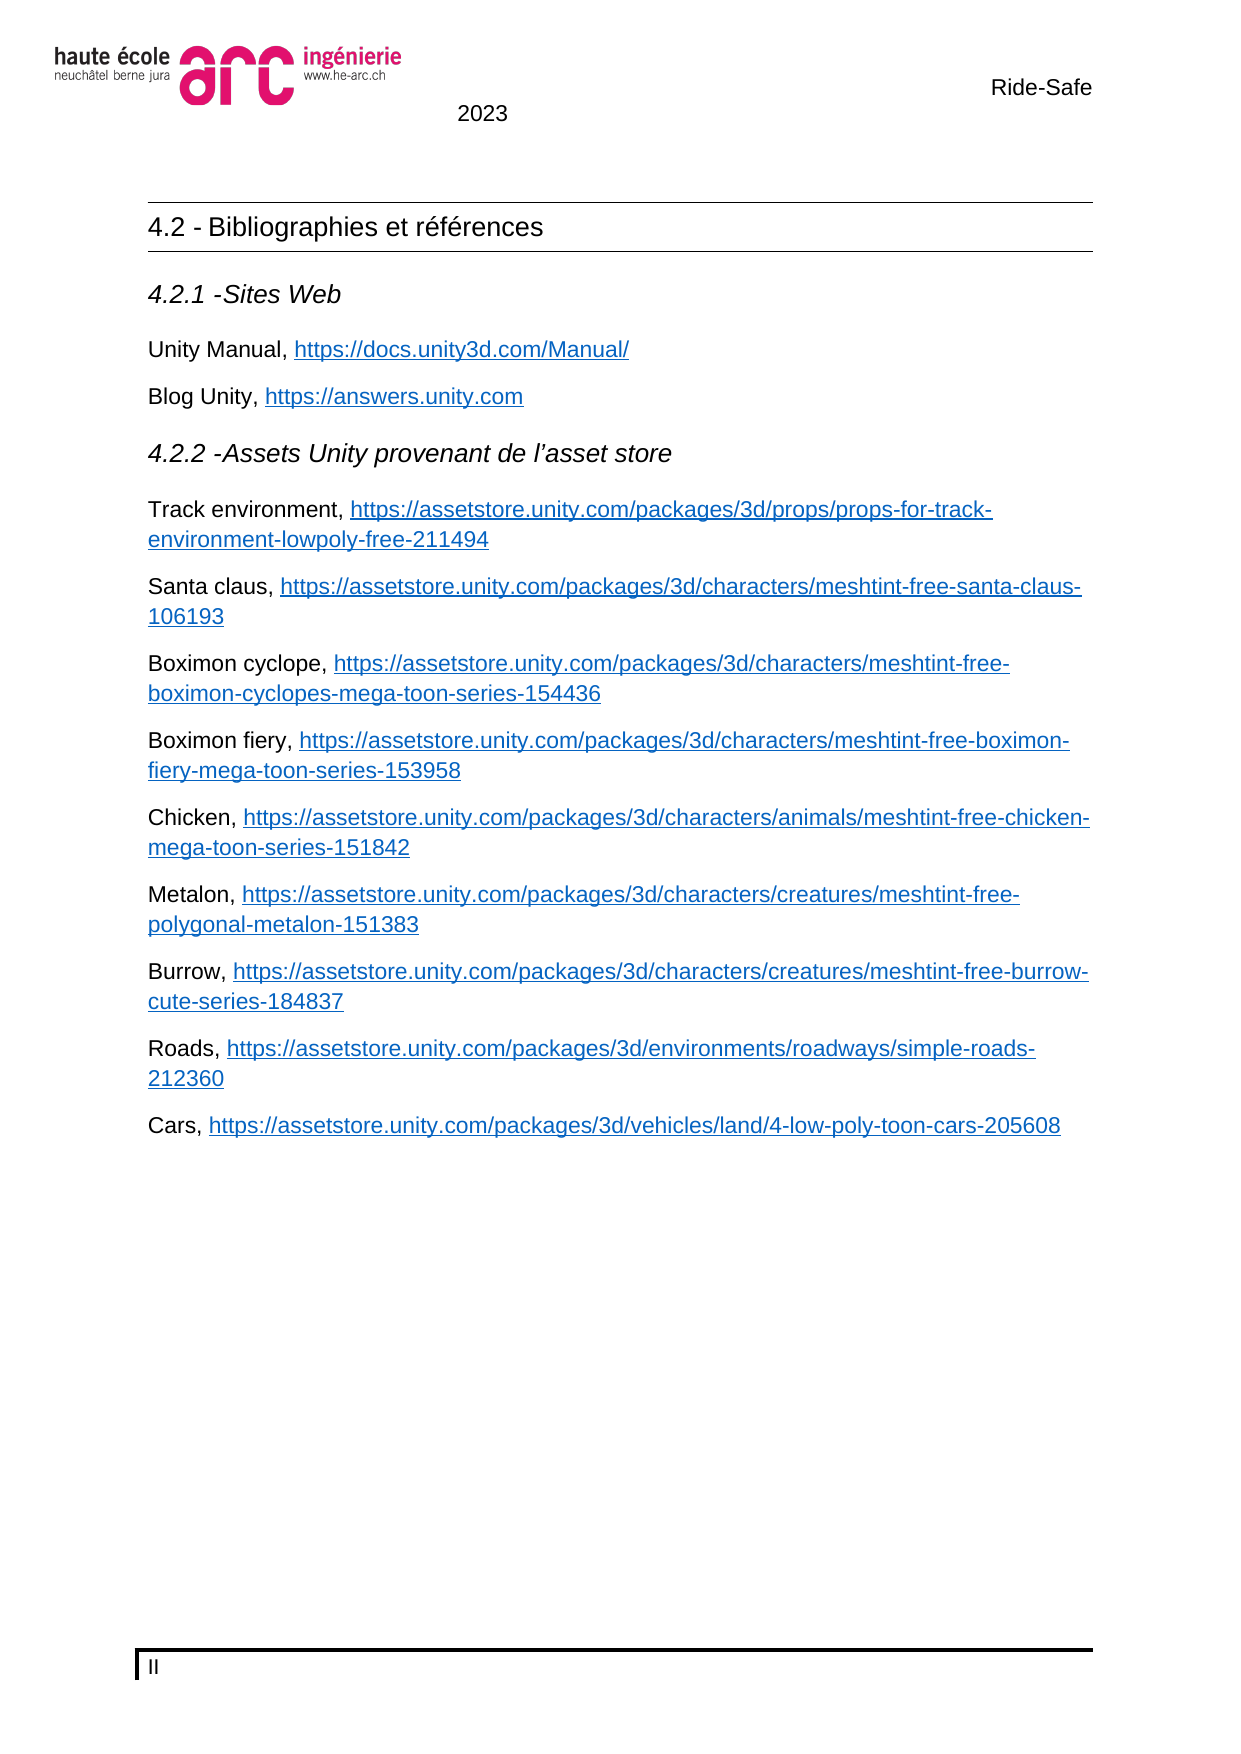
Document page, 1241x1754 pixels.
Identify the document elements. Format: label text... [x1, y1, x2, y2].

text Bibliographies et références [148, 203, 1093, 251]
text Chicken, https://assetstore.unity.com/packages/3d/characters/animals/meshtint-free-chicken-mega-toon-series-151842 [148, 804, 1093, 860]
picture [49, 42, 406, 105]
text Burrow, https://assetstore.unity.com/packages/3d/characters/creatures/meshtint-free-burrow-cute-series-184837 [148, 958, 1093, 1014]
text Blog Unity, https://answers.unity.com [148, 383, 1093, 409]
text Santa claus, https://assetstore.unity.com/packages/3d/characters/meshtint-free-santa-claus-106193 [148, 573, 1093, 629]
text Sites Web [148, 279, 1093, 309]
text Boximon cyclope, https://assetstore.unity.com/packages/3d/characters/meshtint-free-boximon-cyclopes-mega-toon-series-154436 [148, 650, 1093, 706]
text Track environment, https://assetstore.unity.com/packages/3d/props/props-for-track-environment-lowpoly-free-211494 [148, 496, 1093, 552]
text Cars, https://assetstore.unity.com/packages/3d/vehicles/land/4-low-poly-toon-cars-205608 [148, 1112, 1093, 1138]
text Assets Unity provenant de l’asset store [148, 438, 1093, 468]
text Metalon, https://assetstore.unity.com/packages/3d/characters/creatures/meshtint-free-polygonal-metalon-151383 [148, 881, 1093, 937]
text Boximon fiery, https://assetstore.unity.com/packages/3d/characters/meshtint-free-boximon-fiery-mega-toon-series-153958 [148, 727, 1093, 783]
text Unity Manual, https://docs.unity3d.com/Manual/ [148, 336, 1093, 363]
text Roads, https://assetstore.unity.com/packages/3d/environments/roadways/simple-roads-212360 [148, 1035, 1093, 1092]
